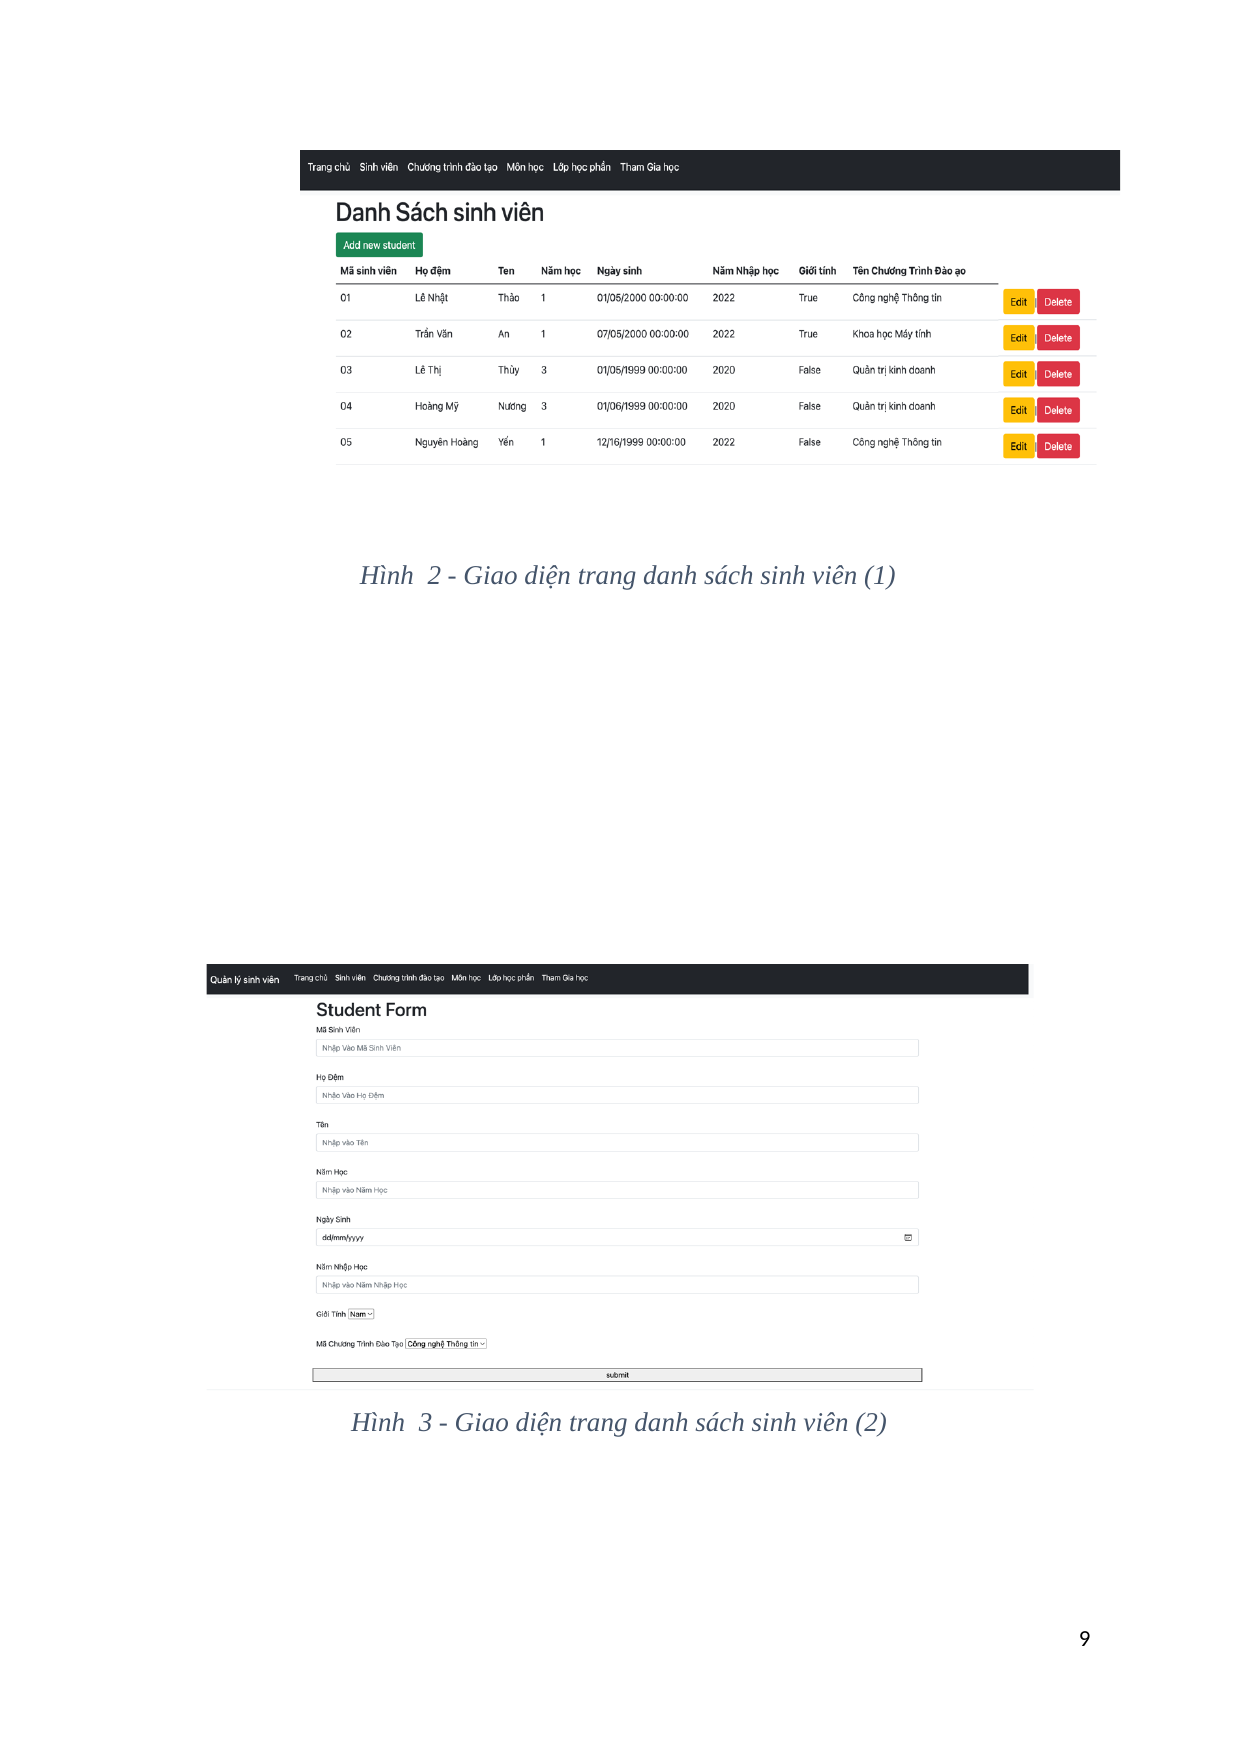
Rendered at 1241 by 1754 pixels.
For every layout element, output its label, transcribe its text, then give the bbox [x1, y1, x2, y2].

picture [300, 150, 1121, 510]
picture [206, 964, 1034, 1392]
text Hình 3 - Giao diện trang danh sách sinh viên (2) [150, 1406, 1090, 1437]
